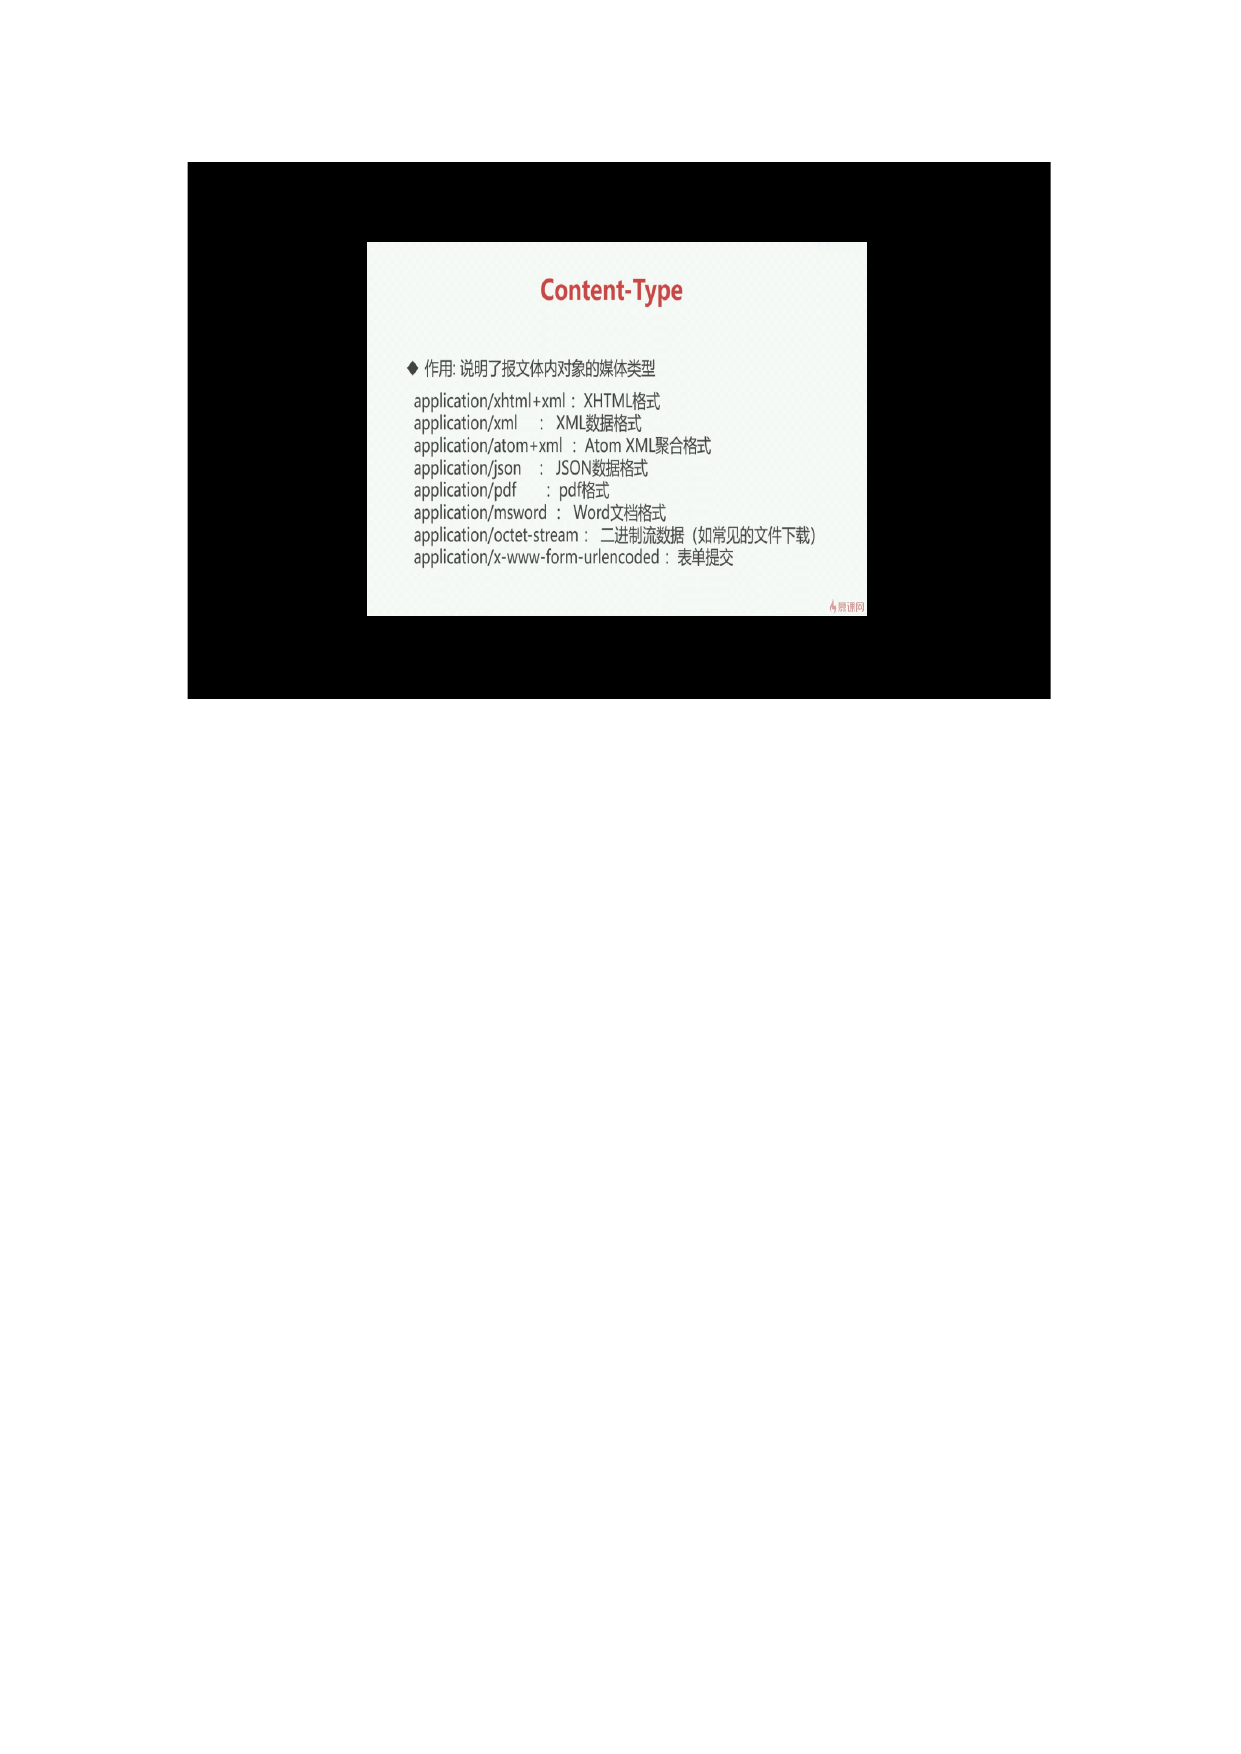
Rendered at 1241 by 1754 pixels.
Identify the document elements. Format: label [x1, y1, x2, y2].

picture [187, 162, 1051, 699]
